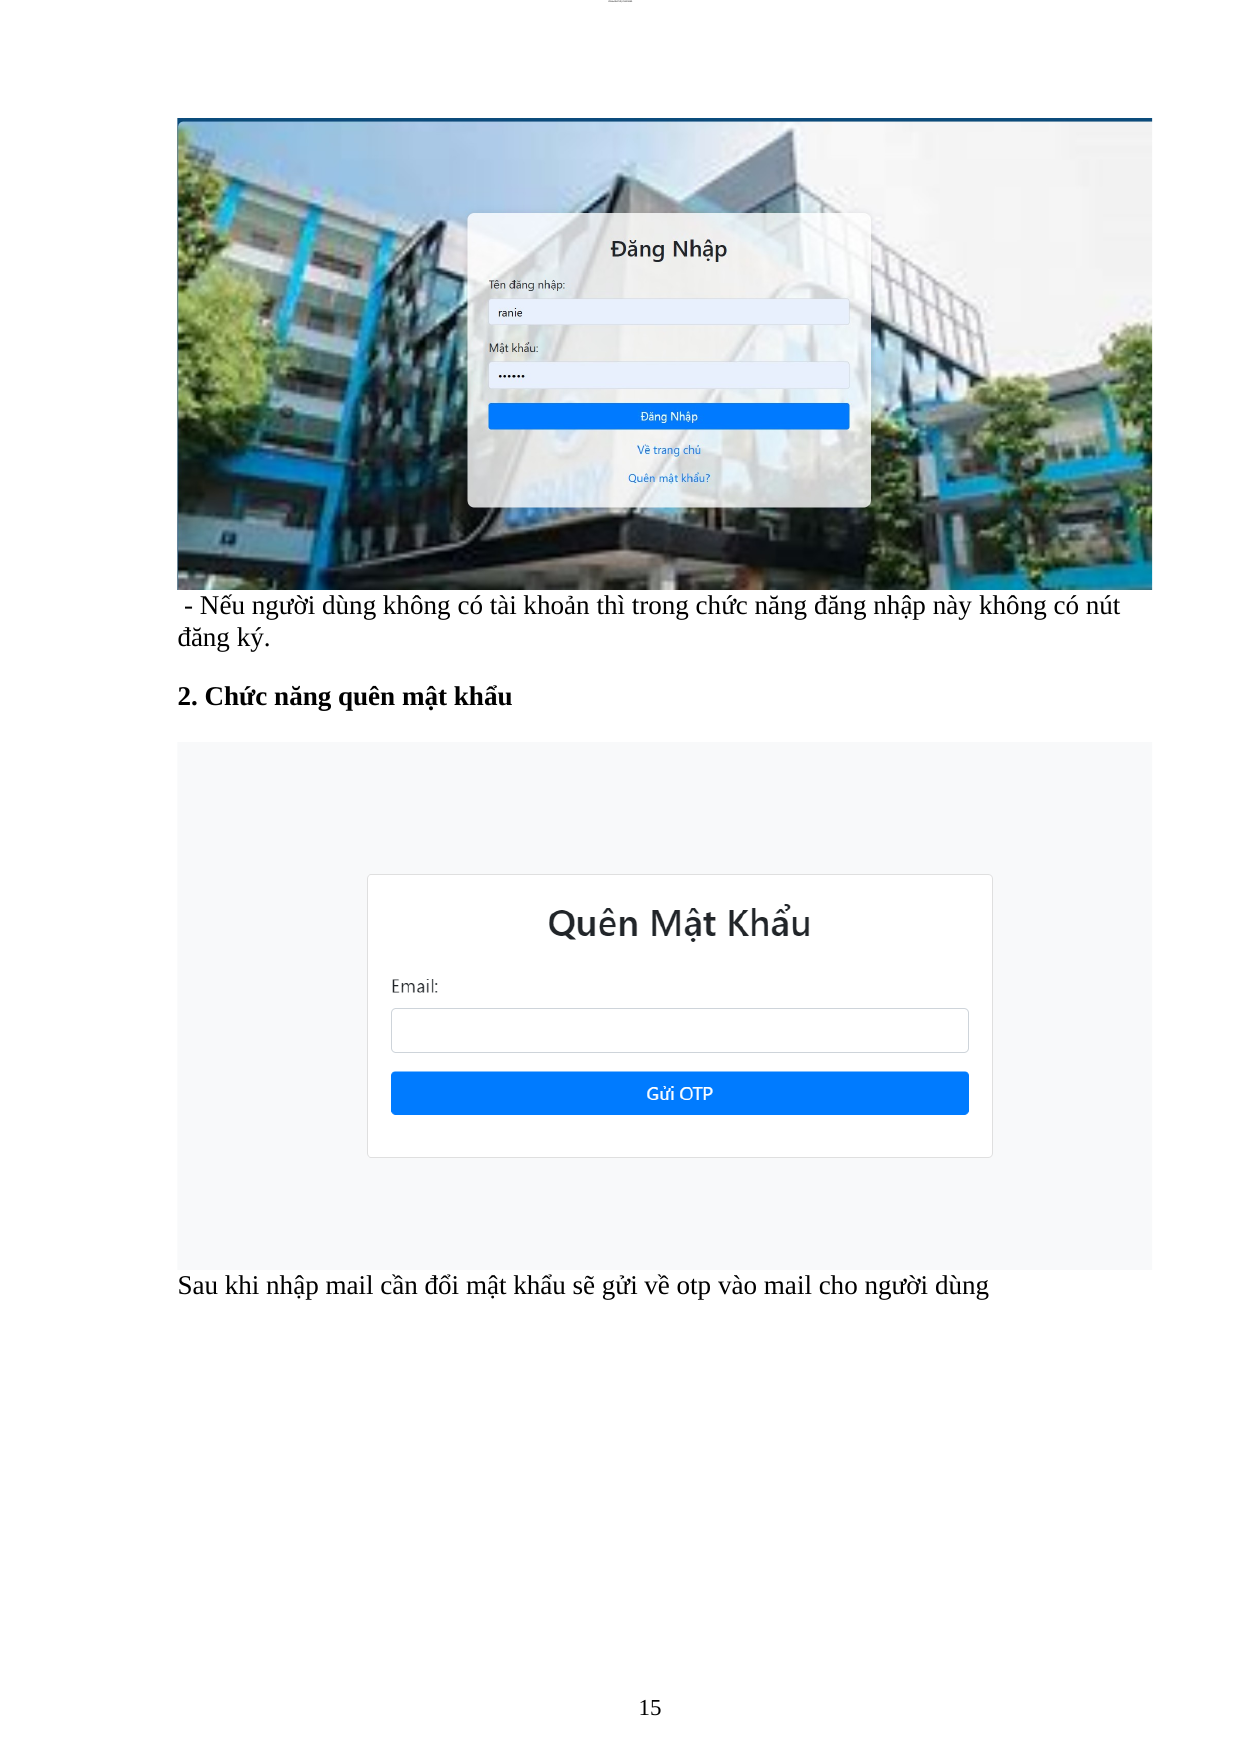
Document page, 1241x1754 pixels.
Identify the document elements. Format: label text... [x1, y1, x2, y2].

text - Nếu người dùng không có tài khoản thì trong chức năng đăng nhập này không có nút đăng ký. [177, 590, 1122, 652]
text Sau khi nhập mail cần đổi mật khẩu sẽ gửi về otp vào mail cho người dùng [177, 1270, 1122, 1300]
picture [177, 118, 1153, 590]
picture [177, 742, 1153, 1270]
text 2. Chức năng quên mật khẩu [177, 681, 1122, 712]
